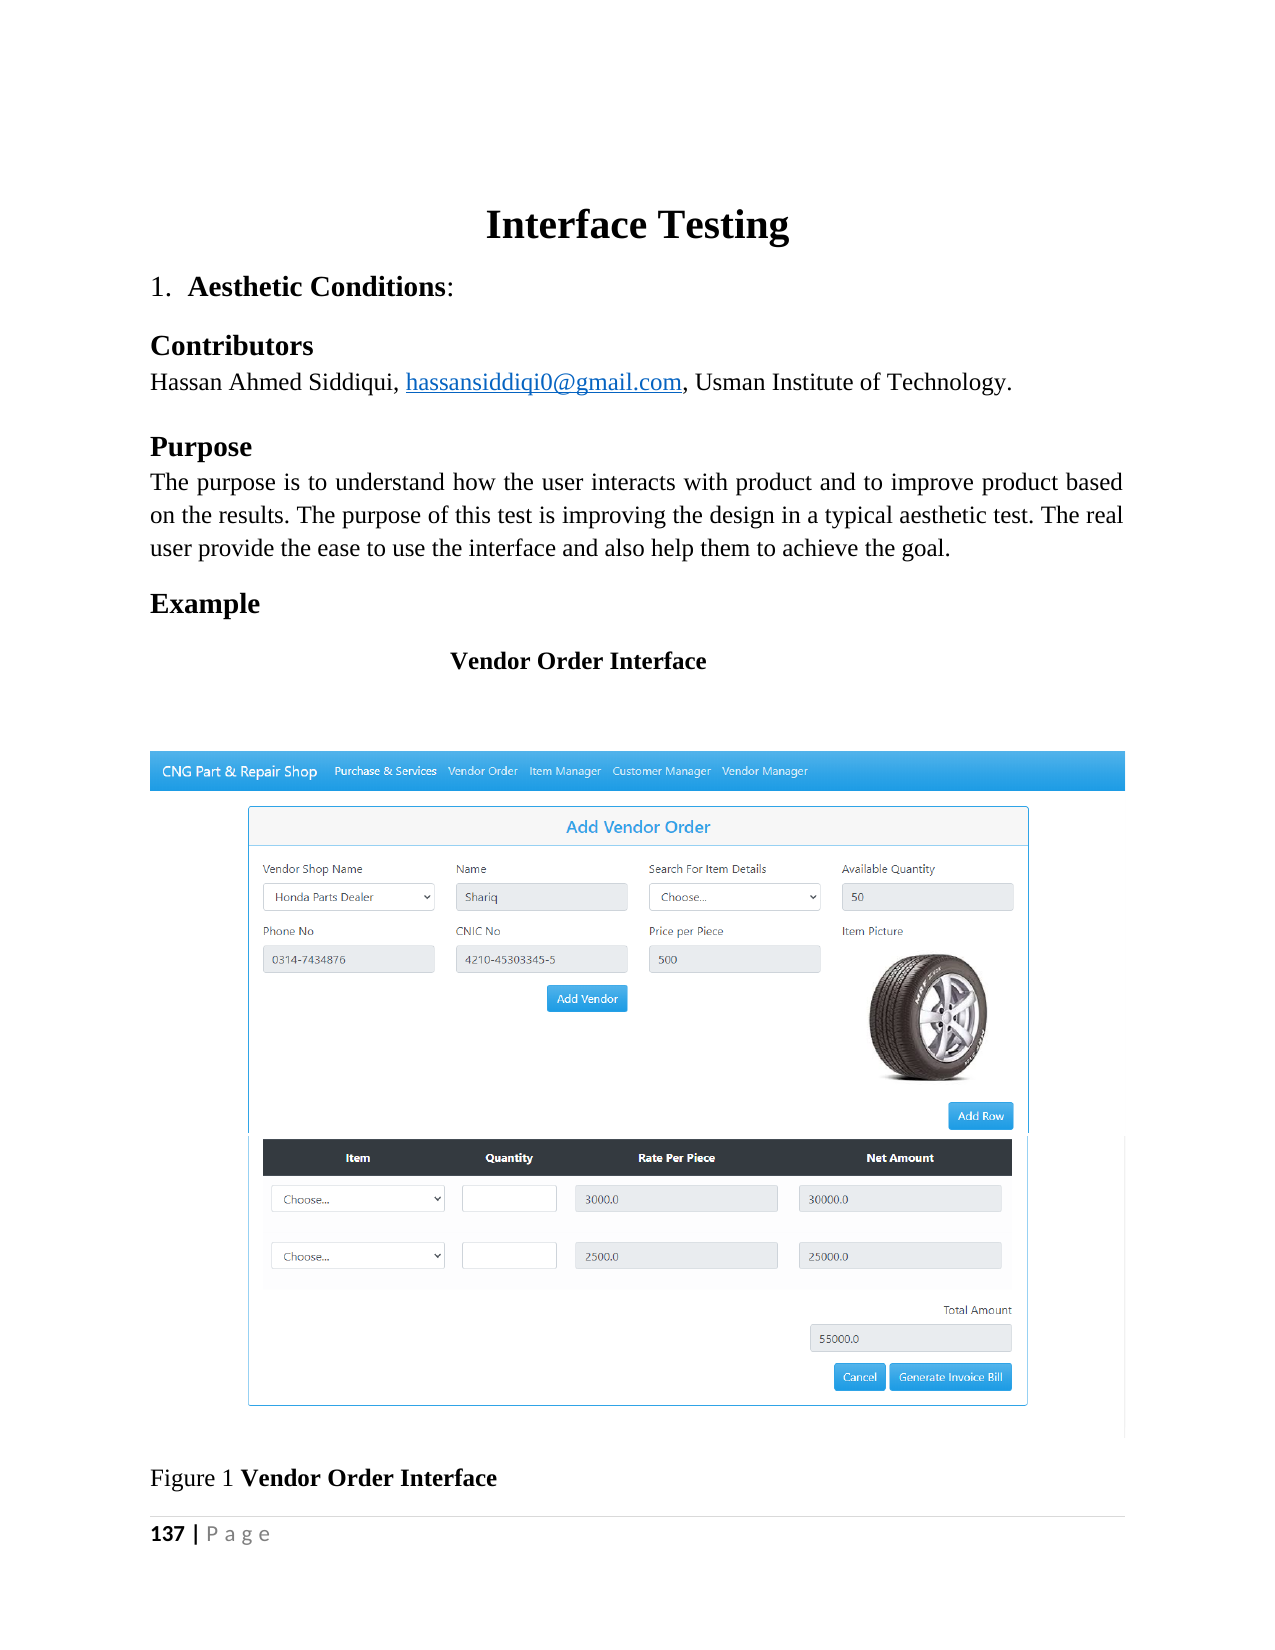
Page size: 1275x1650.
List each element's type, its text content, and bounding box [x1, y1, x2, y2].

subtitle Interface Testing [150, 200, 1125, 248]
text Hassan Ahmed Siddiqui, hassansiddiqi0@gmail.com, Usman Institute of Technology. [150, 367, 1125, 395]
subtitle Aesthetic Conditions: [150, 269, 1125, 302]
text Purpose The purpose is to understand how the user interacts with product and to improve product based on the results. The purpose of this test is improving the design in a typical aesthetic test. The real user provide the ease to use the interface and also help them to achieve the goal. [150, 429, 1125, 562]
text Vendor Order Interface [150, 646, 1125, 675]
subtitle Contributors [150, 328, 1125, 362]
text Example [150, 587, 1125, 620]
picture [150, 1136, 1125, 1438]
text Figure 1 Vendor Order Interface [150, 1463, 1125, 1492]
picture [150, 751, 1125, 1133]
